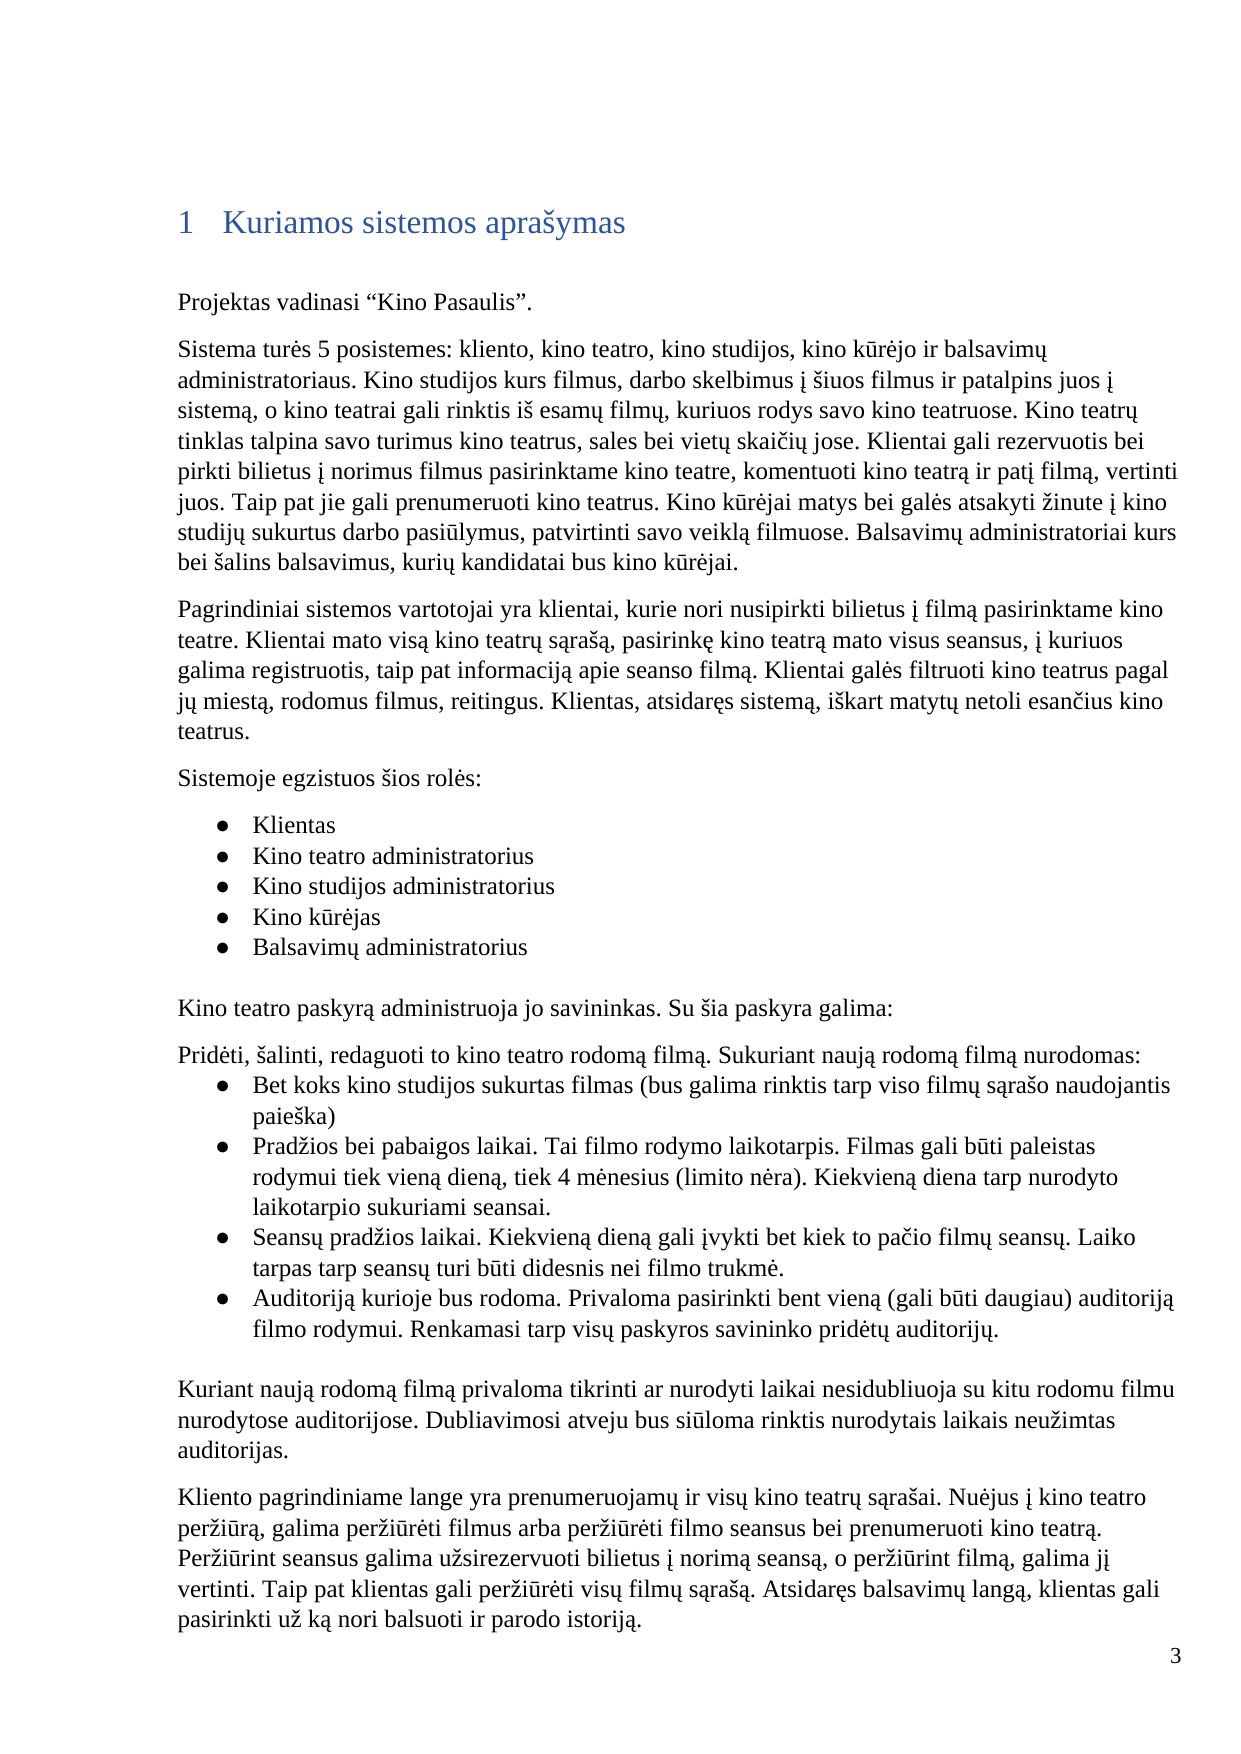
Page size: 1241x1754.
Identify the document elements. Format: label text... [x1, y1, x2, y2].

text Projektas vadinasi “Kino Pasaulis”. [177, 287, 1181, 316]
list Balsavimų administratorius [215, 932, 1181, 961]
text Sistemoje egzistuos šios rolės: [177, 763, 1181, 792]
list Pradžios bei pabaigos laikai. Tai filmo rodymo laikotarpis. Filmas gali būti paleistas rodymui tiek vieną dieną, tiek 4 mėnesius (limito nėra). Kiekvieną diena tarp nurodyto laikotarpio sukuriami seansai. [215, 1131, 1181, 1221]
list Bet koks kino studijos sukurtas filmas (bus galima rinktis tarp viso filmų sąrašo naudojantis paieška) [215, 1070, 1181, 1129]
list Kino studijos administratorius [215, 871, 1181, 900]
text Sistema turės 5 posistemes: kliento, kino teatro, kino studijos, kino kūrėjo ir balsavimų administratoriaus. Kino studijos kurs filmus, darbo skelbimus į šiuos filmus ir patalpins juos į sistemą, o kino teatrai gali rinktis iš esamų filmų, kuriuos rodys savo kino teatruose. Kino teatrų tinklas talpina savo turimus kino teatrus, sales bei vietų skaičių jose. Klientai gali rezervuotis bei pirkti bilietus į norimus filmus pasirinktame kino teatre, komentuoti kino teatrą ir patį filmą, vertinti juos. Taip pat jie gali prenumeruoti kino teatrus. Kino kūrėjai matys bei galės atsakyti žinute į kino studijų sukurtus darbo pasiūlymus, patvirtinti savo veiklą filmuose. Balsavimų administratoriai kurs bei šalins balsavimus, kurių kandidatai bus kino kūrėjai. [177, 334, 1181, 576]
list Kino kūrėjas [215, 902, 1181, 930]
list Seansų pradžios laikai. Kiekvieną dieną gali įvykti bet kiek to pačio filmų seansų. Laiko tarpas tarp seansų turi būti didesnis nei filmo trukmė. [215, 1222, 1181, 1282]
text Pagrindiniai sistemos vartotojai yra klientai, kurie nori nusipirkti bilietus į filmą pasirinktame kino teatre. Klientai mato visą kino teatrų sąrašą, pasirinkę kino teatrą mato visus seansus, į kuriuos galima registruotis, taip pat informaciją apie seanso filmą. Klientai galės filtruoti kino teatrus pagal jų miestą, rodomus filmus, reitingus. Klientas, atsidaręs sistemą, iškart matytų netoli esančius kino teatrus. [177, 594, 1181, 745]
text Kino teatro paskyrą administruoja jo savininkas. Su šia paskyra galima: [177, 993, 1181, 1022]
list Klientas [215, 810, 1181, 839]
list Auditoriją kurioje bus rodoma. Privaloma pasirinkti bent vieną (gali būti daugiau) auditoriją filmo rodymui. Renkamasi tarp visų paskyros savininko pridėtų auditorijų. [215, 1283, 1181, 1342]
text Pridėti, šalinti, redaguoti to kino teatro rodomą filmą. Sukuriant naują rodomą filmą nurodomas: [177, 1040, 1181, 1069]
text Kuriant naują rodomą filmą privaloma tikrinti ar nurodyti laikai nesidubliuoja su kitu rodomu filmu nurodytose auditorijose. Dubliavimosi atveju bus siūloma rinktis nurodytais laikais neužimtas auditorijas. [177, 1374, 1181, 1464]
text Kliento pagrindiniame lange yra prenumeruojamų ir visų kino teatrų sąrašai. Nuėjus į kino teatro peržiūrą, galima peržiūrėti filmus arba peržiūrėti filmo seansus bei prenumeruoti kino teatrą. Peržiūrint seansus galima užsirezervuoti bilietus į norimą seansą, o peržiūrint filmą, galima jį vertinti. Taip pat klientas gali peržiūrėti visų filmų sąrašą. Atsidaręs balsavimų langą, klientas gali pasirinkti už ką nori balsuoti ir parodo istoriją. [177, 1482, 1181, 1633]
subtitle Kuriamos sistemos aprašymas [177, 202, 1181, 241]
list Kino teatro administratorius [215, 841, 1181, 869]
